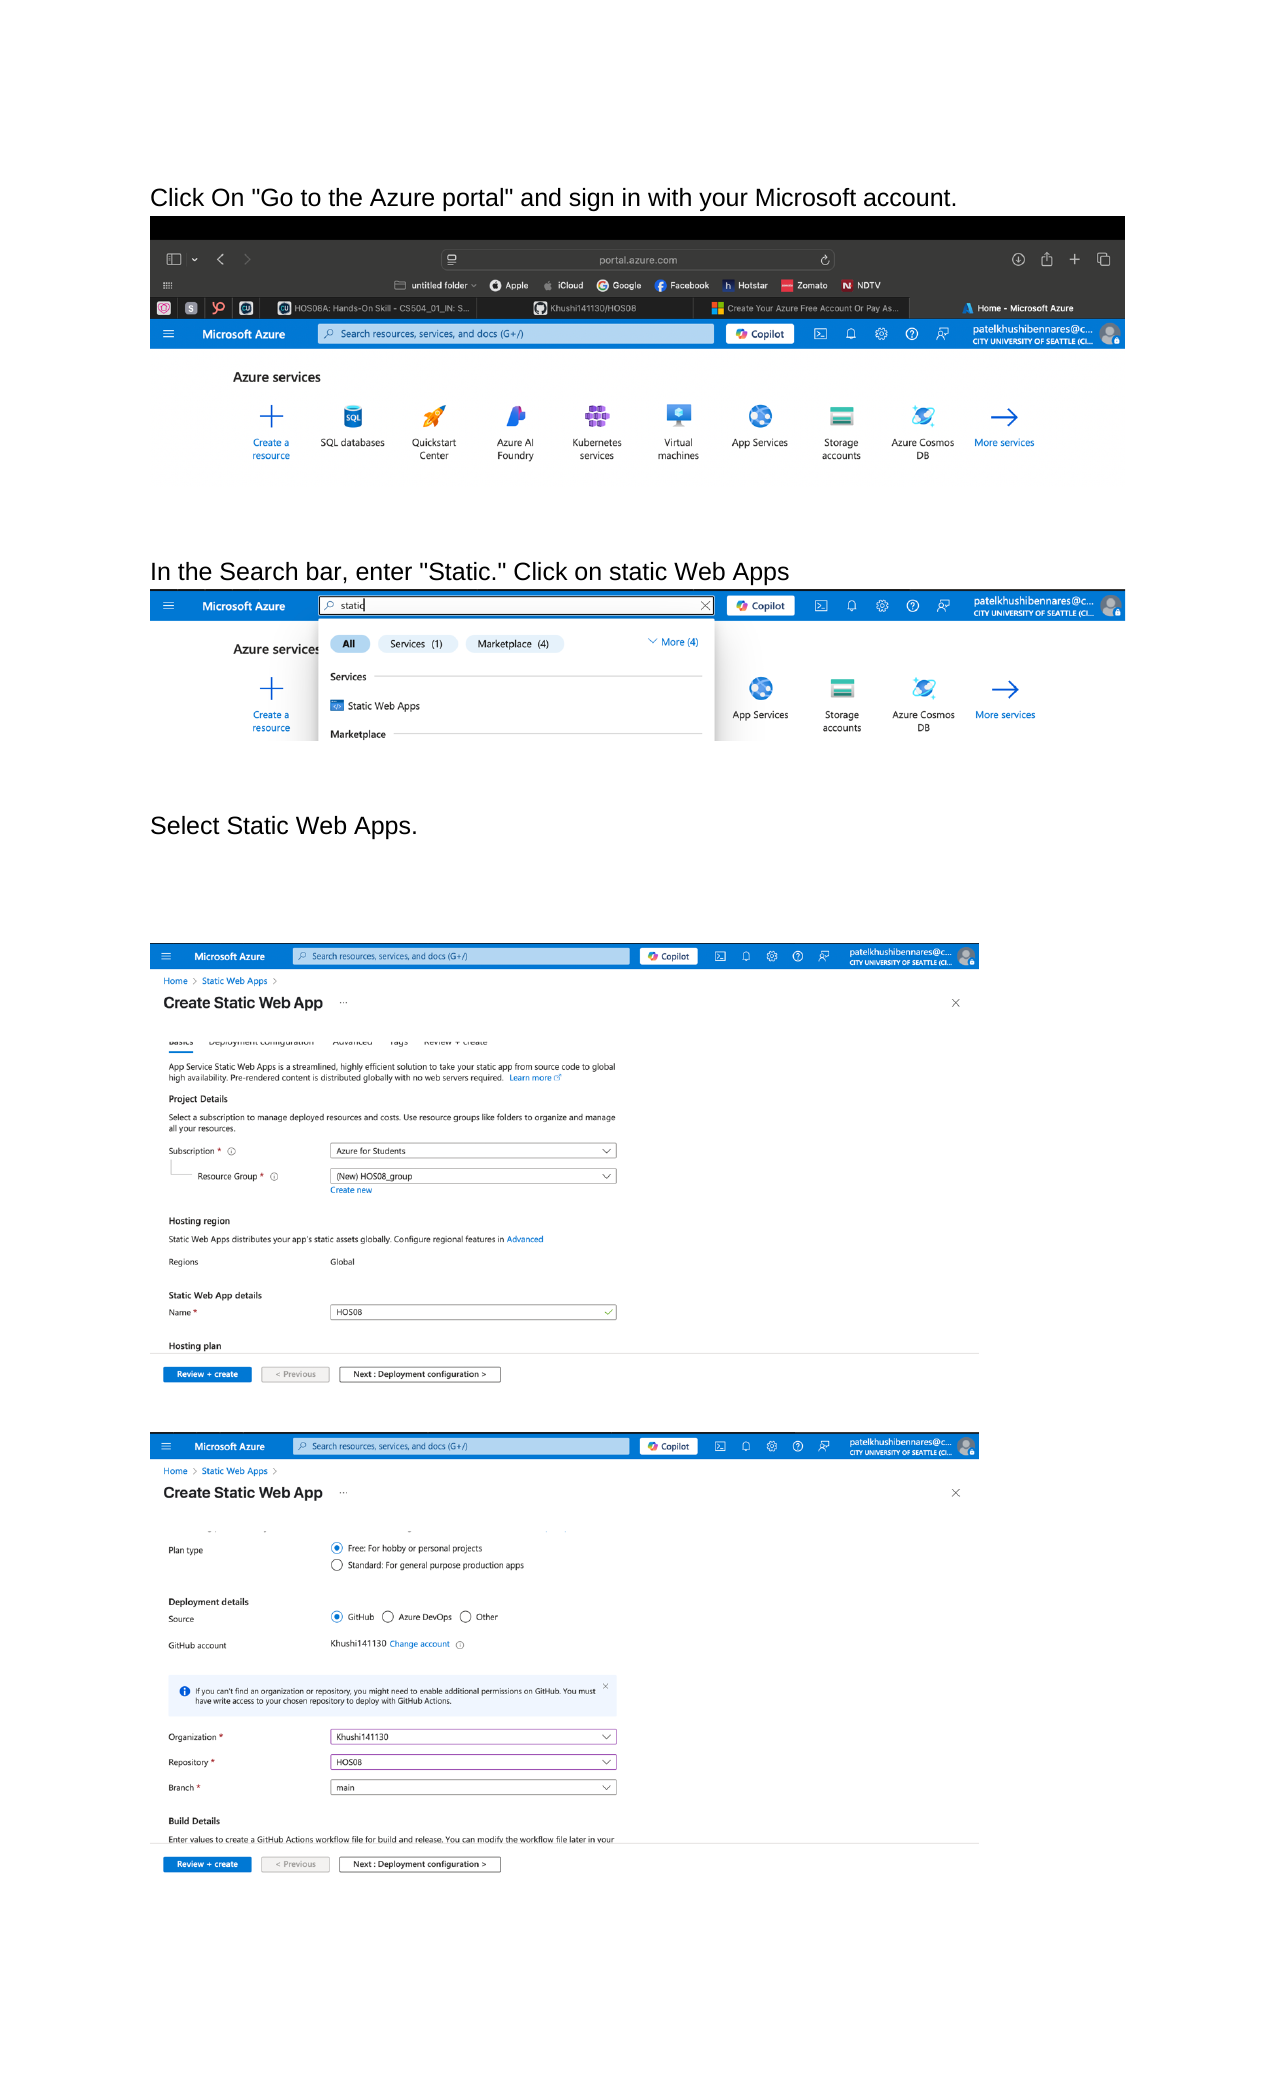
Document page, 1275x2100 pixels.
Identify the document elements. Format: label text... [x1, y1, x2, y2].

text Select Static Web Apps. [150, 811, 1125, 840]
picture [150, 216, 1125, 487]
text In the Search bar, enter "Static." Click on static Web Apps [150, 557, 1125, 586]
picture [150, 943, 979, 1395]
picture [150, 1432, 979, 1885]
text Click On "Go to the Azure portal" and sign in with your Microsoft account. [150, 183, 1125, 212]
picture [150, 589, 1125, 741]
